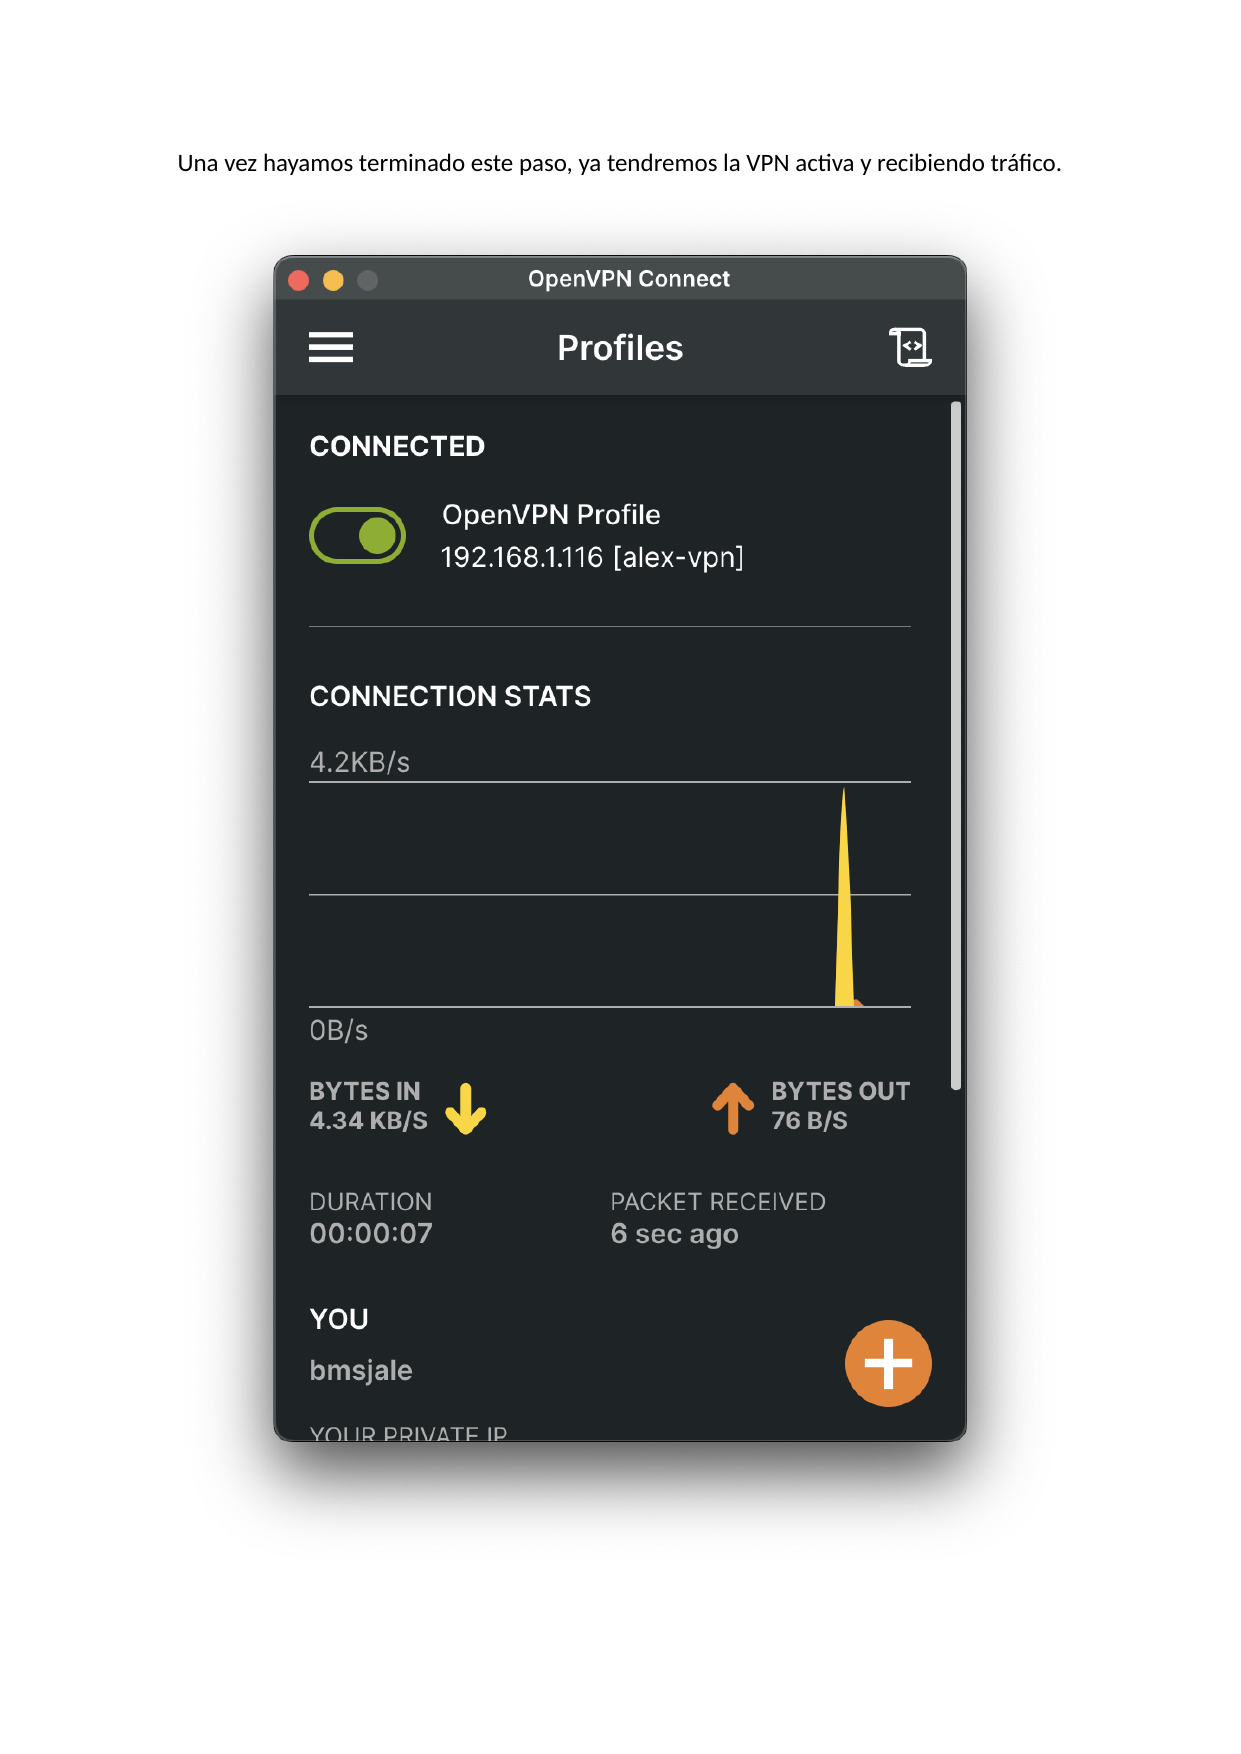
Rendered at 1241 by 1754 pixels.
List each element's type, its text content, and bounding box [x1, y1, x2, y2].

picture [177, 190, 1063, 1569]
text Una vez hayamos terminado este paso, ya tendremos la VPN activa y recibiendo tráfico. [177, 148, 1063, 178]
